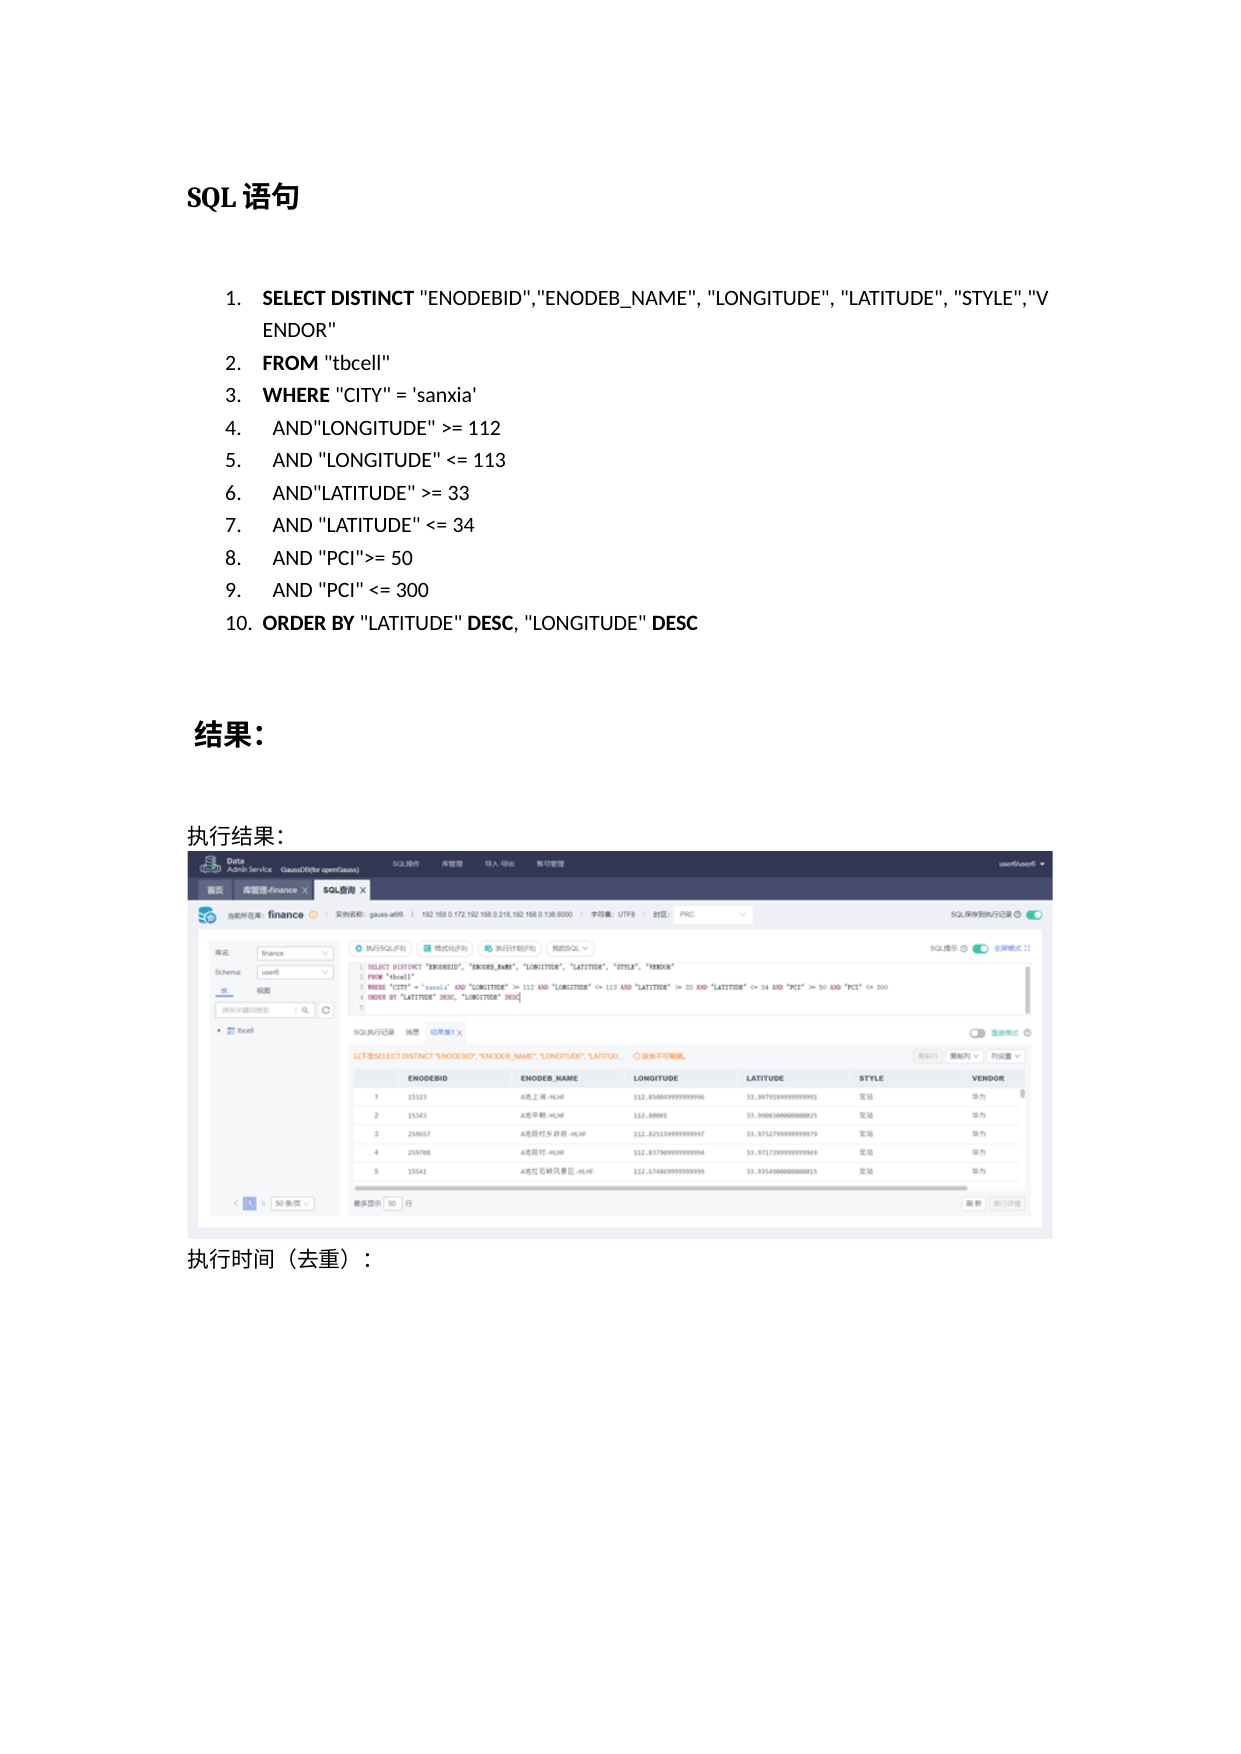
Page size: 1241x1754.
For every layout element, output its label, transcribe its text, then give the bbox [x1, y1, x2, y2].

subtitle 结果： [187, 700, 1053, 765]
list AND"LATITUDE" >= 33 [225, 476, 1053, 508]
list FROM "tbcell" [225, 346, 1053, 378]
list AND"LONGITUDE" >= 112 [225, 411, 1053, 443]
picture [187, 851, 1053, 1239]
list AND "LONGITUDE" <= 113 [225, 443, 1053, 476]
text 执行结果： [187, 819, 1053, 851]
subtitle SQL语句 [187, 162, 1053, 227]
list ORDER BY "LATITUDE" DESC, "LONGITUDE" DESC [225, 606, 1053, 638]
list WHERE "CITY" = 'sanxia' [225, 378, 1053, 411]
list AND "PCI" <= 300 [225, 573, 1053, 606]
text 执行时间（去重）： 执行时间（不去重）： 查询结果去重需要24ms和不去重需要11ms，去重需要花费更多的时间。 [187, 1239, 1053, 1274]
list SELECT DISTINCT "ENODEBID","ENODEB_NAME", "LONGITUDE", "LATITUDE", "STYLE","VENDOR" [225, 281, 1053, 346]
list AND "LATITUDE" <= 34 [225, 508, 1053, 541]
list AND "PCI">= 50 [225, 541, 1053, 573]
